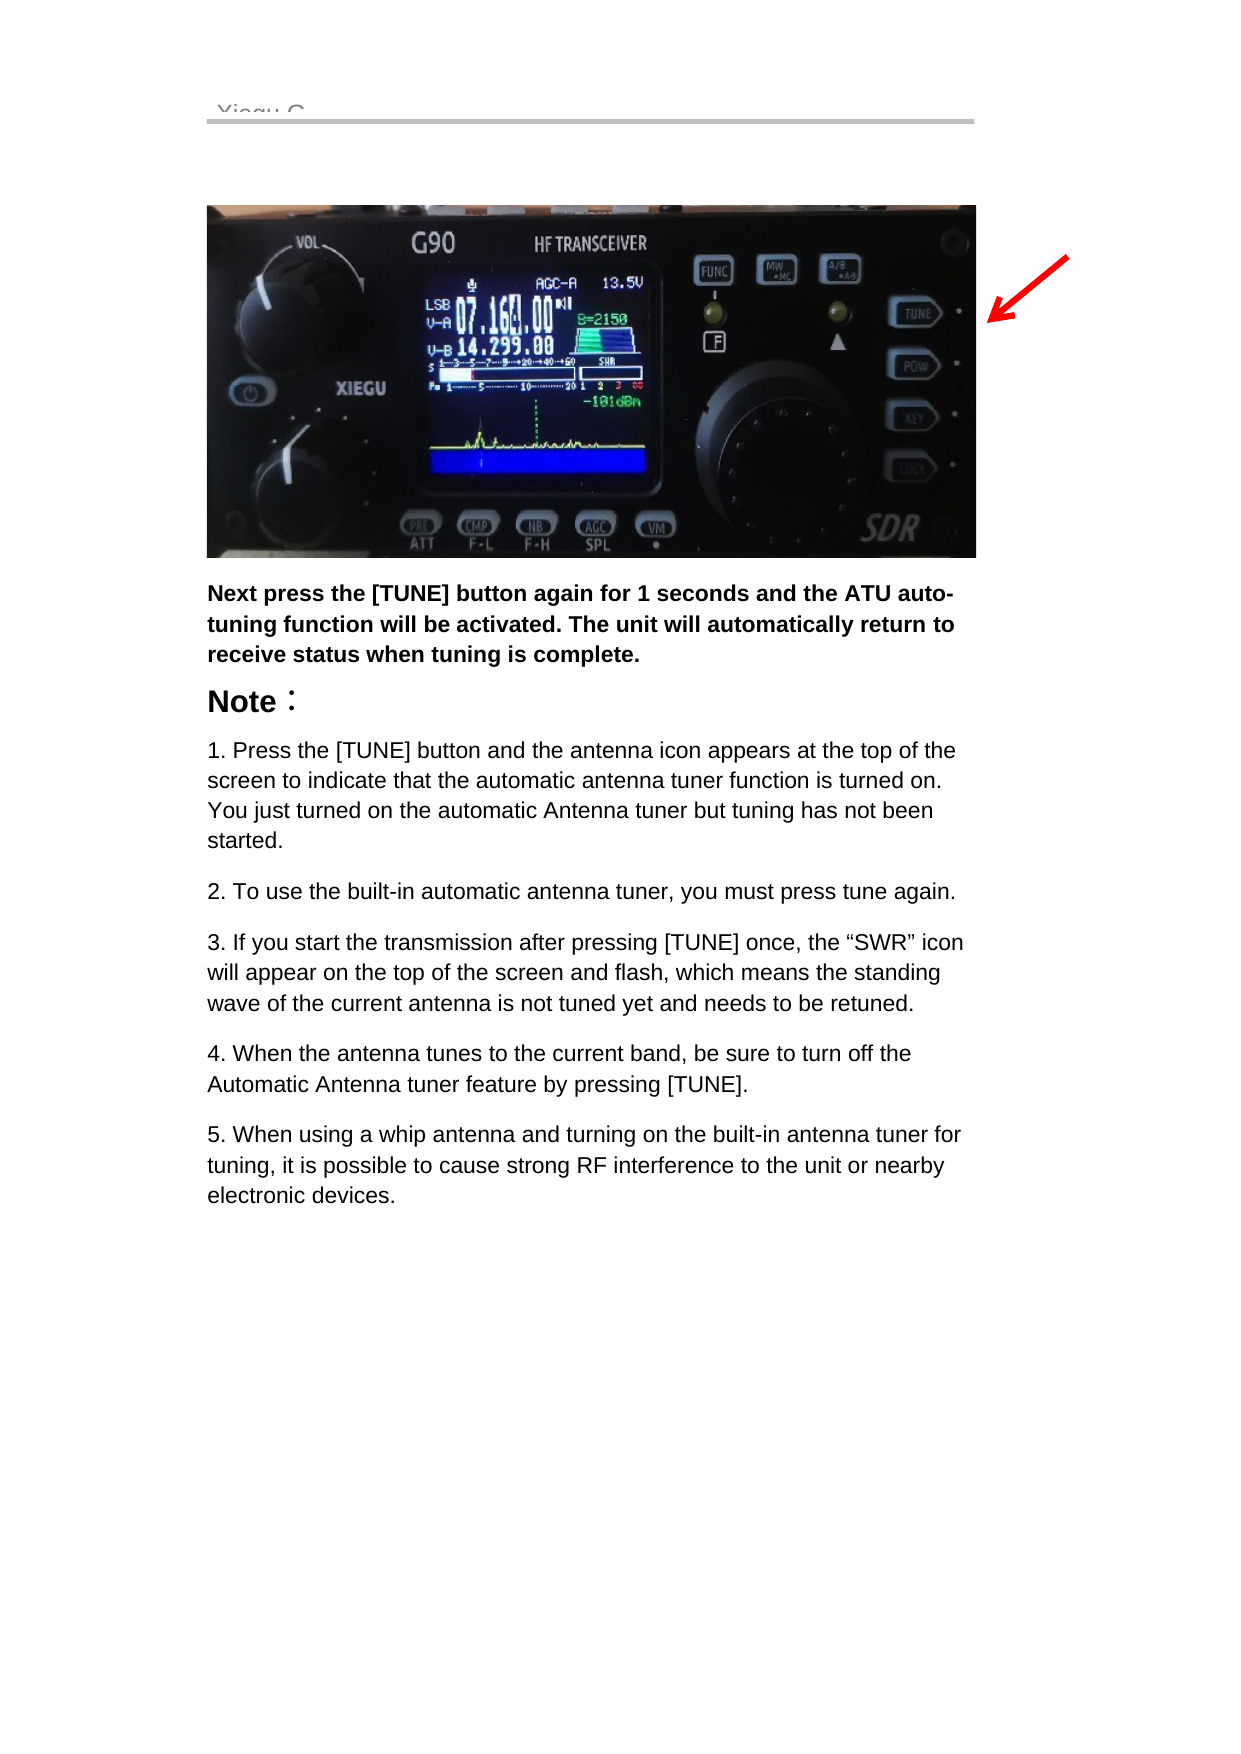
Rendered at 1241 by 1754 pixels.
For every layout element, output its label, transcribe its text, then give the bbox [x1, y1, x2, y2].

list Press the [TUNE] button and the antenna icon appears at the top of the screen to indicate that the automatic antenna tuner function is turned on. You just turned on the automatic Antenna tuner but tuning has not been started. [207, 737, 957, 854]
text Next press the [TUNE] button again for 1 seconds and the ATU auto- tuning function will be activated. The unit will automatically return to receive status when tuning is complete. [207, 580, 955, 667]
list To use the built-in automatic antenna tuner, you must press tune again. [207, 878, 1065, 904]
subtitle Note： [207, 679, 1065, 722]
picture [206, 205, 977, 558]
list When the antenna tunes to the current band, be sure to turn off the Automatic Antenna tuner feature by pressing [TUNE]. [207, 1040, 912, 1097]
list If you start the transmission after pressing [TUNE] once, the “SWR” icon will appear on the top of the screen and flash, which means the standing wave of the current antenna is not tuned yet and needs to be retuned. [207, 929, 964, 1016]
list When using a whip antenna and turning on the built-in antenna tuner for tuning, it is possible to cause strong RF interference to the unit or nearby electronic devices. [207, 1121, 962, 1208]
